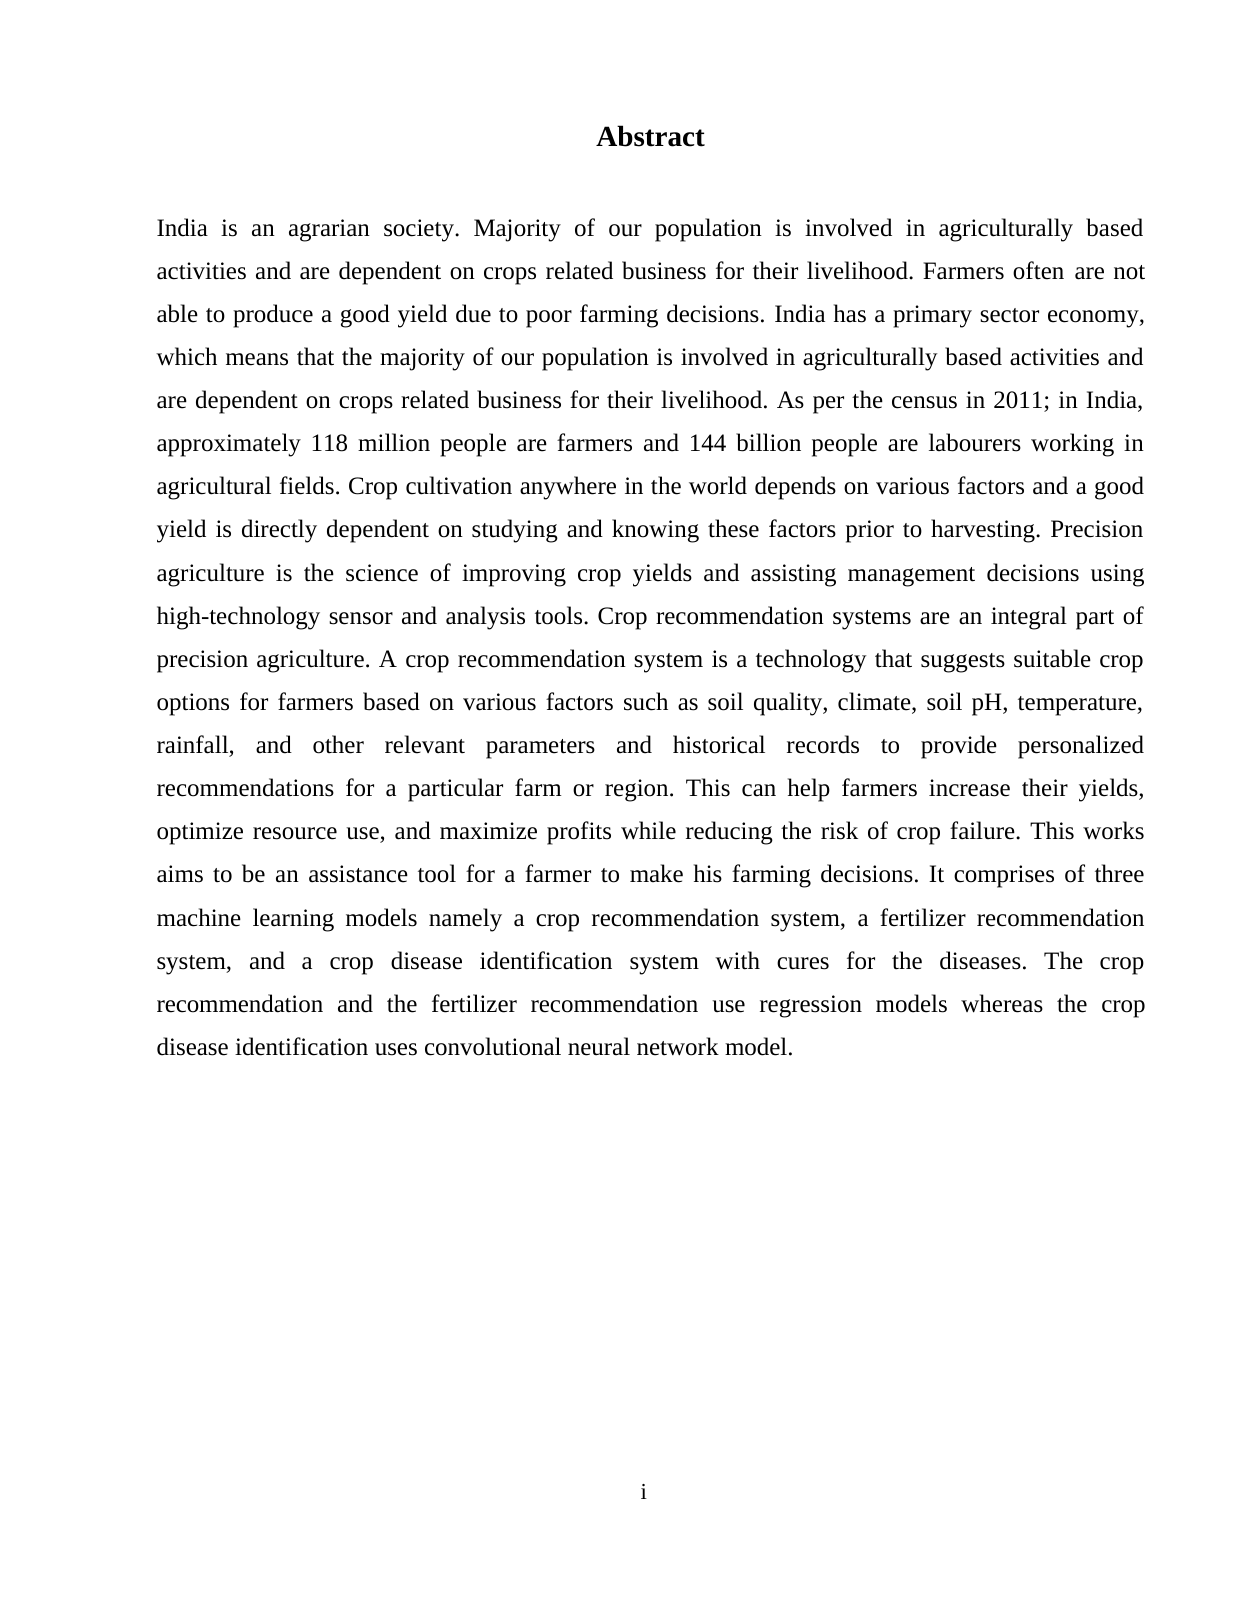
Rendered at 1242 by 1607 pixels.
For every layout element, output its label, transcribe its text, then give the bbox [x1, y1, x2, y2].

text India is an agrarian society. Majority of our population is involved in agriculturally based activities and are dependent on crops related business for their livelihood. Farmers often are not able to produce a good yield due to poor farming decisions. ﻿India has a primary sector economy, which means that the majority of our population is involved in agriculturally based activities and are dependent on crops related business for their livelihood. As per the census in 2011; in India, approximately 118 million people are farmers and 144 billion people are labourers working in agricultural fields. Crop cultivation anywhere in the world depends on various factors and a good yield is directly dependent on studying and knowing these factors prior to harvesting. Precision agriculture is the science of improving crop yields and assisting management decisions using high-technology sensor and analysis tools. Crop recommendation systems are an integral part of precision agriculture. A crop recommendation system is a technology that suggests suitable crop options for farmers based on various factors such as soil quality, climate, soil pH, temperature, rainfall, and other relevant parameters and historical records to provide personalized recommendations for a particular farm or region. This can help farmers increase their yields, optimize resource use, and maximize profits while reducing the risk of crop failure. This works aims to be an assistance tool for a farmer to make his farming decisions. It comprises of three machine learning models namely a crop recommendation system, a fertilizer recommendation system, and a crop disease identification system with cures for the diseases. The crop recommendation and the fertilizer recommendation use regression models whereas the crop disease identification uses convolutional neural network model. [156, 213, 1145, 1061]
subtitle Abstract [224, 119, 1077, 152]
